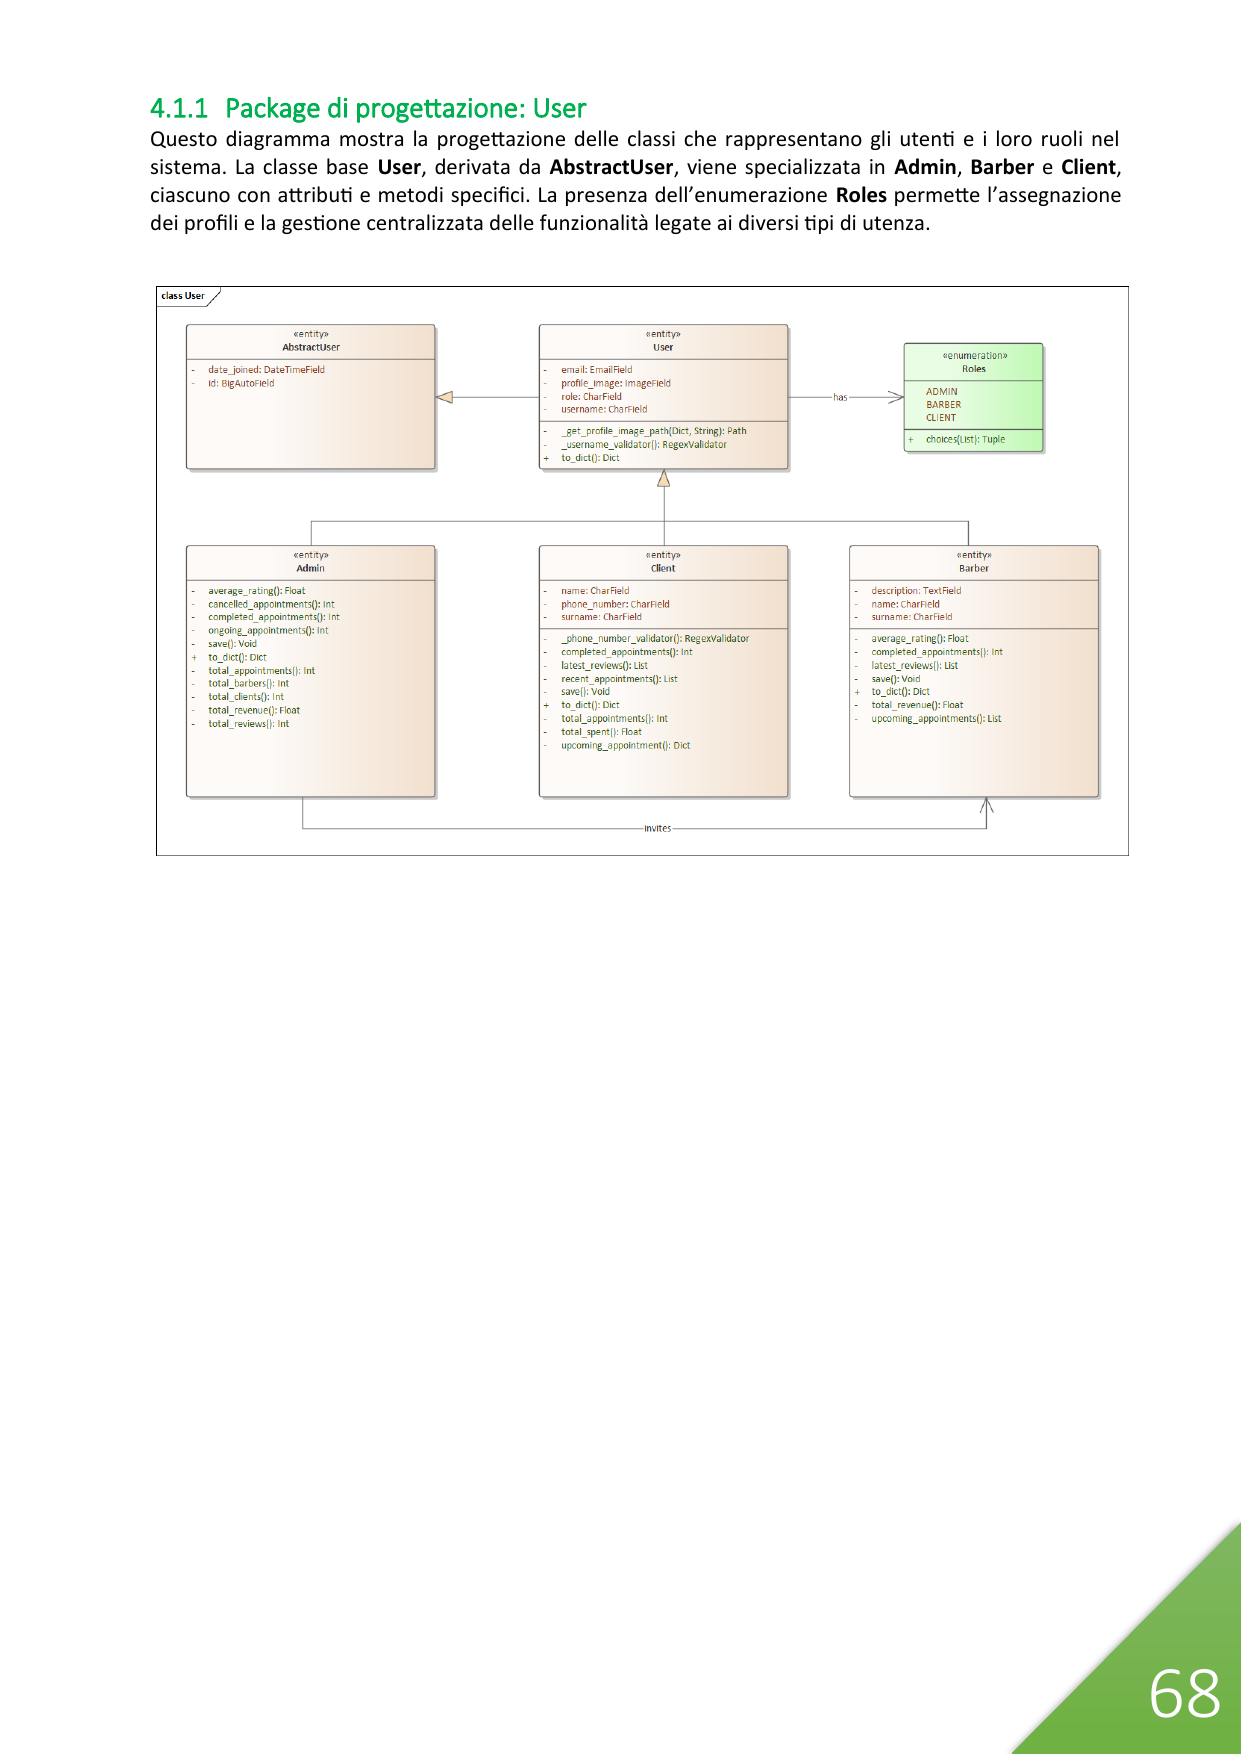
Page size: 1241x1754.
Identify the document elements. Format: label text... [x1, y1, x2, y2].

picture [150, 281, 1134, 861]
subtitle Package di progettazione: User [150, 89, 1122, 124]
text Questo diagramma mostra la progettazione delle classi che rappresentano gli utenti e i loro ruoli nel sistema. La classe base User, derivata da AbstractUser, viene specializzata in Admin, Barber e Client, ciascuno con attributi e metodi specifici. La presenza dell’enumerazione Roles permette l’assegnazione dei profili e la gestione centralizzata delle funzionalità legate ai diversi tipi di utenza. [150, 124, 1122, 236]
